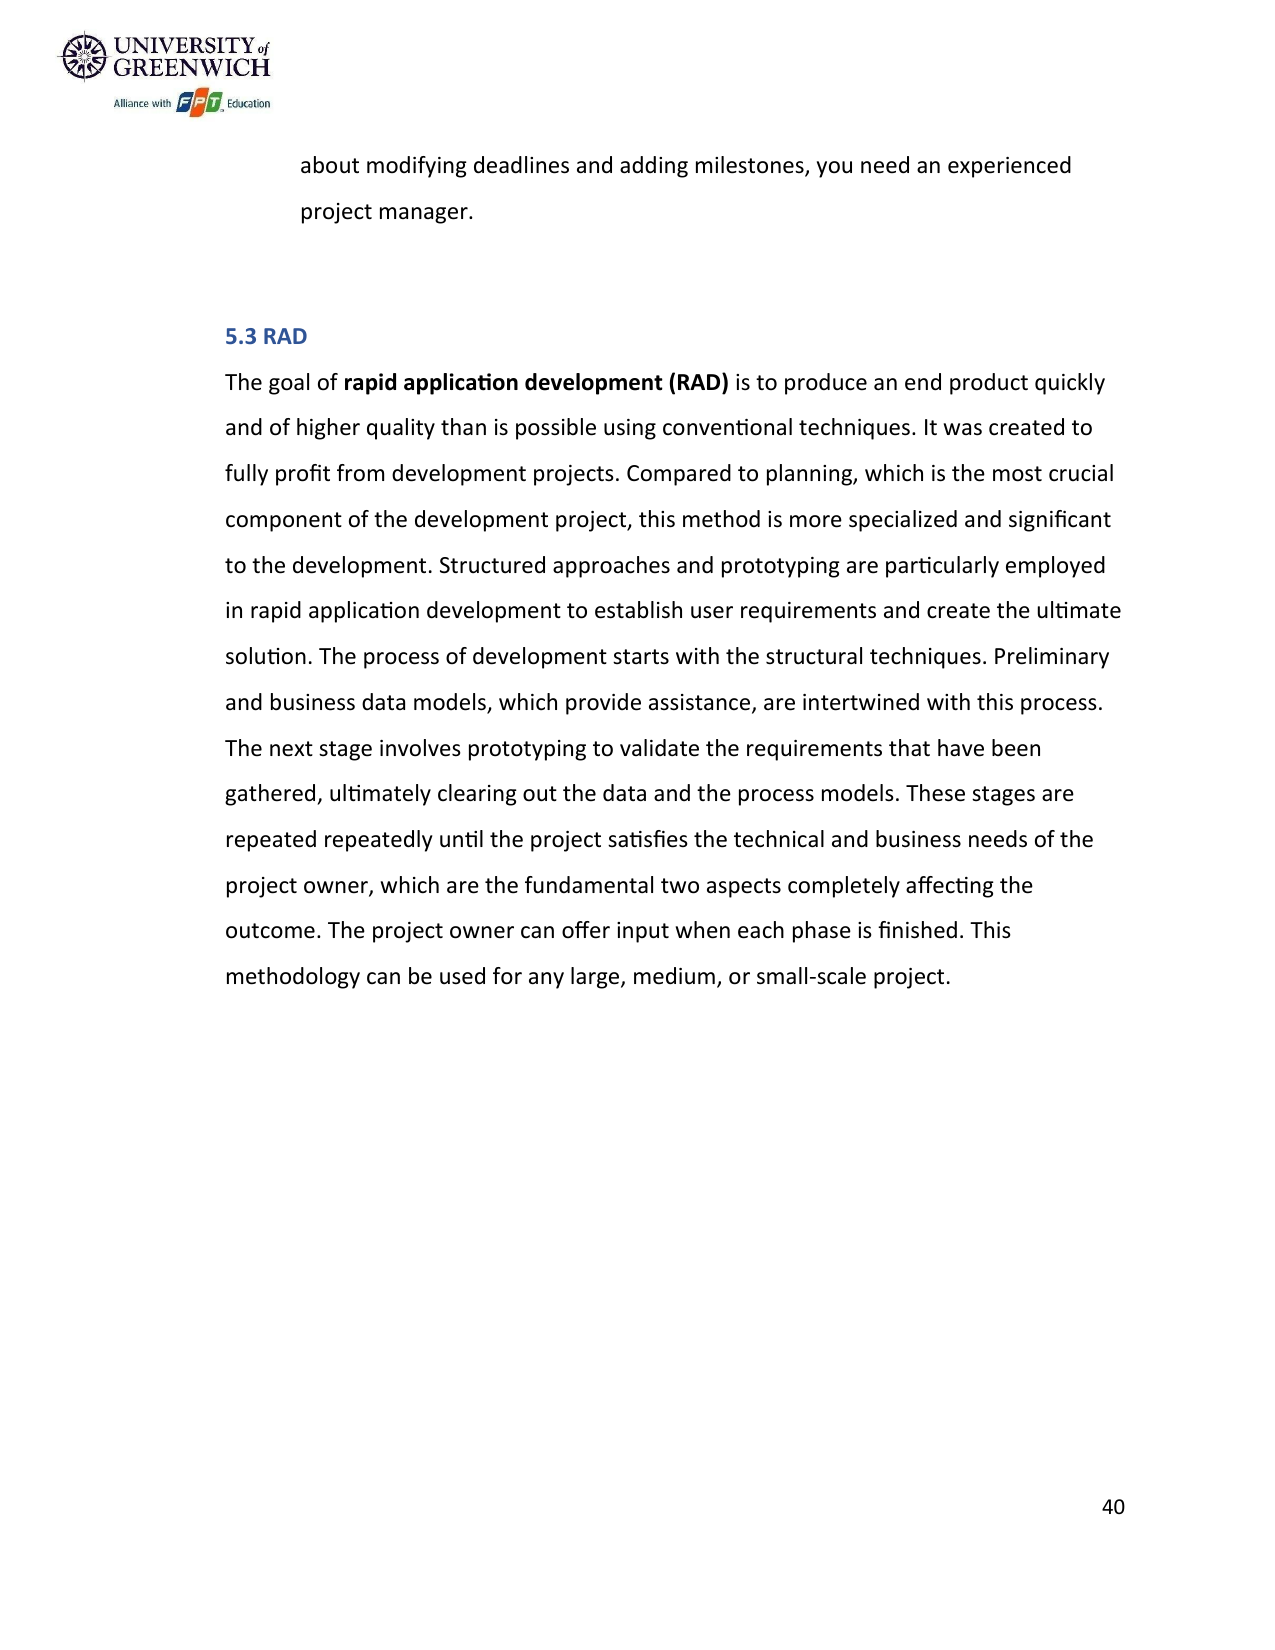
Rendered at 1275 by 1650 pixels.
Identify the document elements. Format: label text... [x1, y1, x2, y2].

subtitle 5.3 RAD [150, 321, 1125, 351]
text The goal of rapid application development (RAD) is to produce an end product quickly and of higher quality than is possible using conventional techniques. It was created to fully profit from development projects. Compared to planning, which is the most crucial component of the development project, this method is more specialized and significant to the development. Structured approaches and prototyping are particularly employed in rapid application development to establish user requirements and create the ultimate solution. The process of development starts with the structural techniques. Preliminary and business data models, which provide assistance, are intertwined with this process. The next stage involves prototyping to validate the requirements that have been gathered, ultimately clearing out the data and the process models. These stages are repeated repeatedly until the project satisfies the technical and business needs of the project owner, which are the fundamental two aspects completely affecting the outcome. The project owner can offer input when each phase is finished. This methodology can be used for any large, medium, or small-scale project. [225, 366, 1125, 991]
picture [38, 12, 296, 142]
